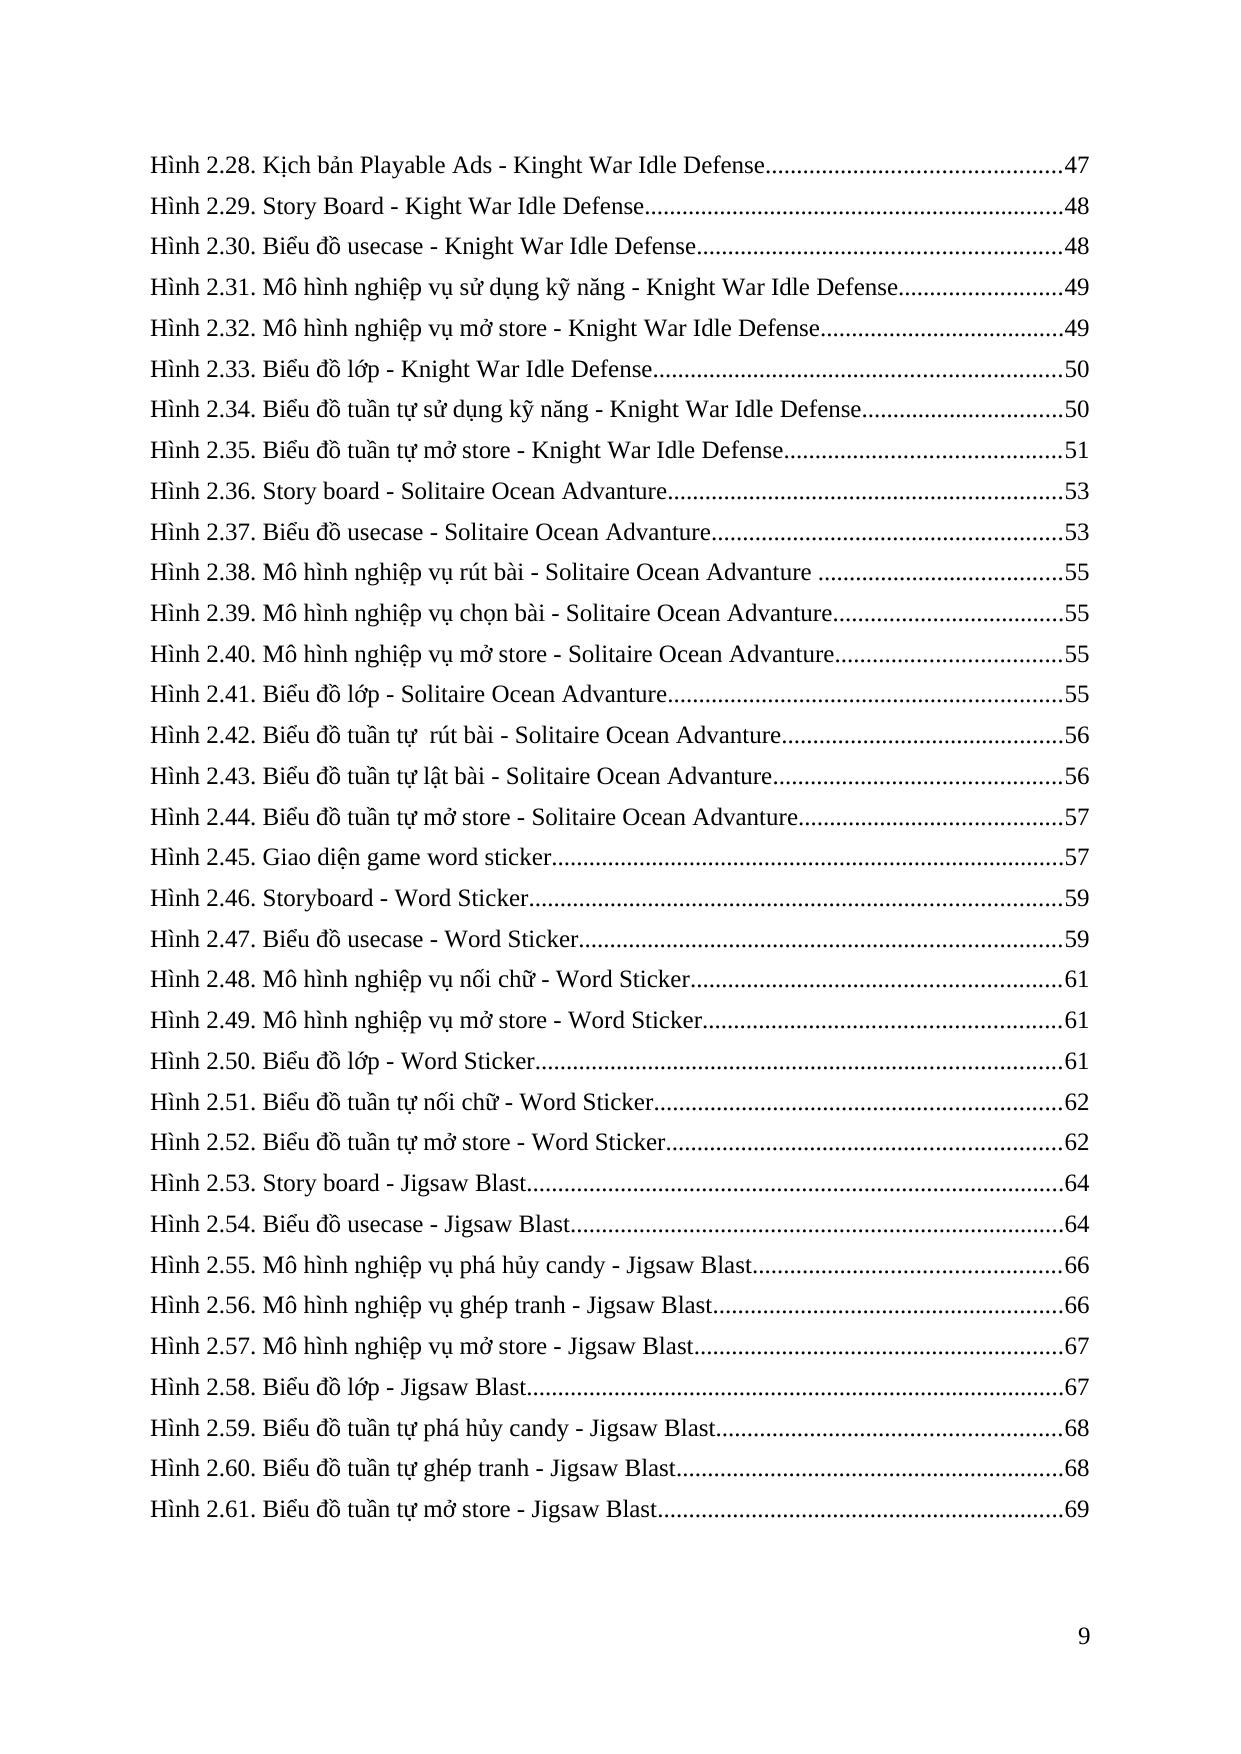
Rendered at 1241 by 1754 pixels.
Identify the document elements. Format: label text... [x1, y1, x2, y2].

text Hình 2.30. Biểu đồ usecase - Knight War Idle Defense 48 [150, 231, 1090, 260]
text Hình 2.35. Biểu đồ tuần tự mở store - Knight War Idle Defense 51 [150, 435, 1090, 464]
text Hình 2.39. Mô hình nghiệp vụ chọn bài - Solitaire Ocean Advanture 55 [150, 598, 1090, 627]
text Hình 2.31. Mô hình nghiệp vụ sử dụng kỹ năng - Knight War Idle Defense 49 [150, 272, 1090, 301]
text Hình 2.50. Biểu đồ lớp - Word Sticker 61 [150, 1046, 1090, 1075]
text Hình 2.42. Biểu đồ tuần tự rút bài - Solitaire Ocean Advanture 56 [150, 720, 1090, 749]
text Hình 2.44. Biểu đồ tuần tự mở store - Solitaire Ocean Advanture 57 [150, 802, 1090, 830]
text Hình 2.29. Story Board - Kight War Idle Defense 48 [150, 191, 1090, 219]
text Hình 2.55. Mô hình nghiệp vụ phá hủy candy - Jigsaw Blast 66 [150, 1250, 1090, 1278]
text Hình 2.36. Story board - Solitaire Ocean Advanture 53 [150, 476, 1090, 504]
text Hình 2.34. Biểu đồ tuần tự sử dụng kỹ năng - Knight War Idle Defense 50 [150, 394, 1090, 423]
text Hình 2.32. Mô hình nghiệp vụ mở store - Knight War Idle Defense 49 [150, 313, 1090, 342]
text Hình 2.33. Biểu đồ lớp - Knight War Idle Defense 50 [150, 354, 1090, 382]
text Hình 2.41. Biểu đồ lớp - Solitaire Ocean Advanture 55 [150, 679, 1090, 708]
text Hình 2.43. Biểu đồ tuần tự lật bài - Solitaire Ocean Advanture 56 [150, 761, 1090, 790]
text Hình 2.58. Biểu đồ lớp - Jigsaw Blast 67 [150, 1372, 1090, 1401]
text Hình 2.51. Biểu đồ tuần tự nối chữ - Word Sticker 62 [150, 1087, 1090, 1116]
text Hình 2.47. Biểu đồ usecase - Word Sticker 59 [150, 924, 1090, 953]
text Hình 2.48. Mô hình nghiệp vụ nối chữ - Word Sticker 61 [150, 964, 1090, 993]
text Hình 2.54. Biểu đồ usecase - Jigsaw Blast 64 [150, 1209, 1090, 1238]
text Hình 2.45. Giao diện game word sticker 57 [150, 842, 1090, 871]
text Hình 2.52. Biểu đồ tuần tự mở store - Word Sticker 62 [150, 1127, 1090, 1156]
text Hình 2.40. Mô hình nghiệp vụ mở store - Solitaire Ocean Advanture 55 [150, 639, 1090, 667]
text Hình 2.38. Mô hình nghiệp vụ rút bài - Solitaire Ocean Advanture . 55 [150, 557, 1090, 586]
text Hình 2.61. Biểu đồ tuần tự mở store - Jigsaw Blast 69 [150, 1494, 1090, 1523]
text Hình 2.37. Biểu đồ usecase - Solitaire Ocean Advanture 53 [150, 517, 1090, 545]
text Hình 2.57. Mô hình nghiệp vụ mở store - Jigsaw Blast 67 [150, 1331, 1090, 1360]
text Hình 2.59. Biểu đồ tuần tự phá hủy candy - Jigsaw Blast 68 [150, 1413, 1090, 1441]
text Hình 2.28. Kịch bản Playable Ads - Kinght War Idle Defense 47 [150, 150, 1090, 179]
text Hình 2.49. Mô hình nghiệp vụ mở store - Word Sticker 61 [150, 1005, 1090, 1034]
text Hình 2.56. Mô hình nghiệp vụ ghép tranh - Jigsaw Blast 66 [150, 1290, 1090, 1319]
text Hình 2.46. Storyboard - Word Sticker 59 [150, 883, 1090, 912]
text Hình 2.60. Biểu đồ tuần tự ghép tranh - Jigsaw Blast 68 [150, 1453, 1090, 1482]
text Hình 2.53. Story board - Jigsaw Blast 64 [150, 1168, 1090, 1197]
